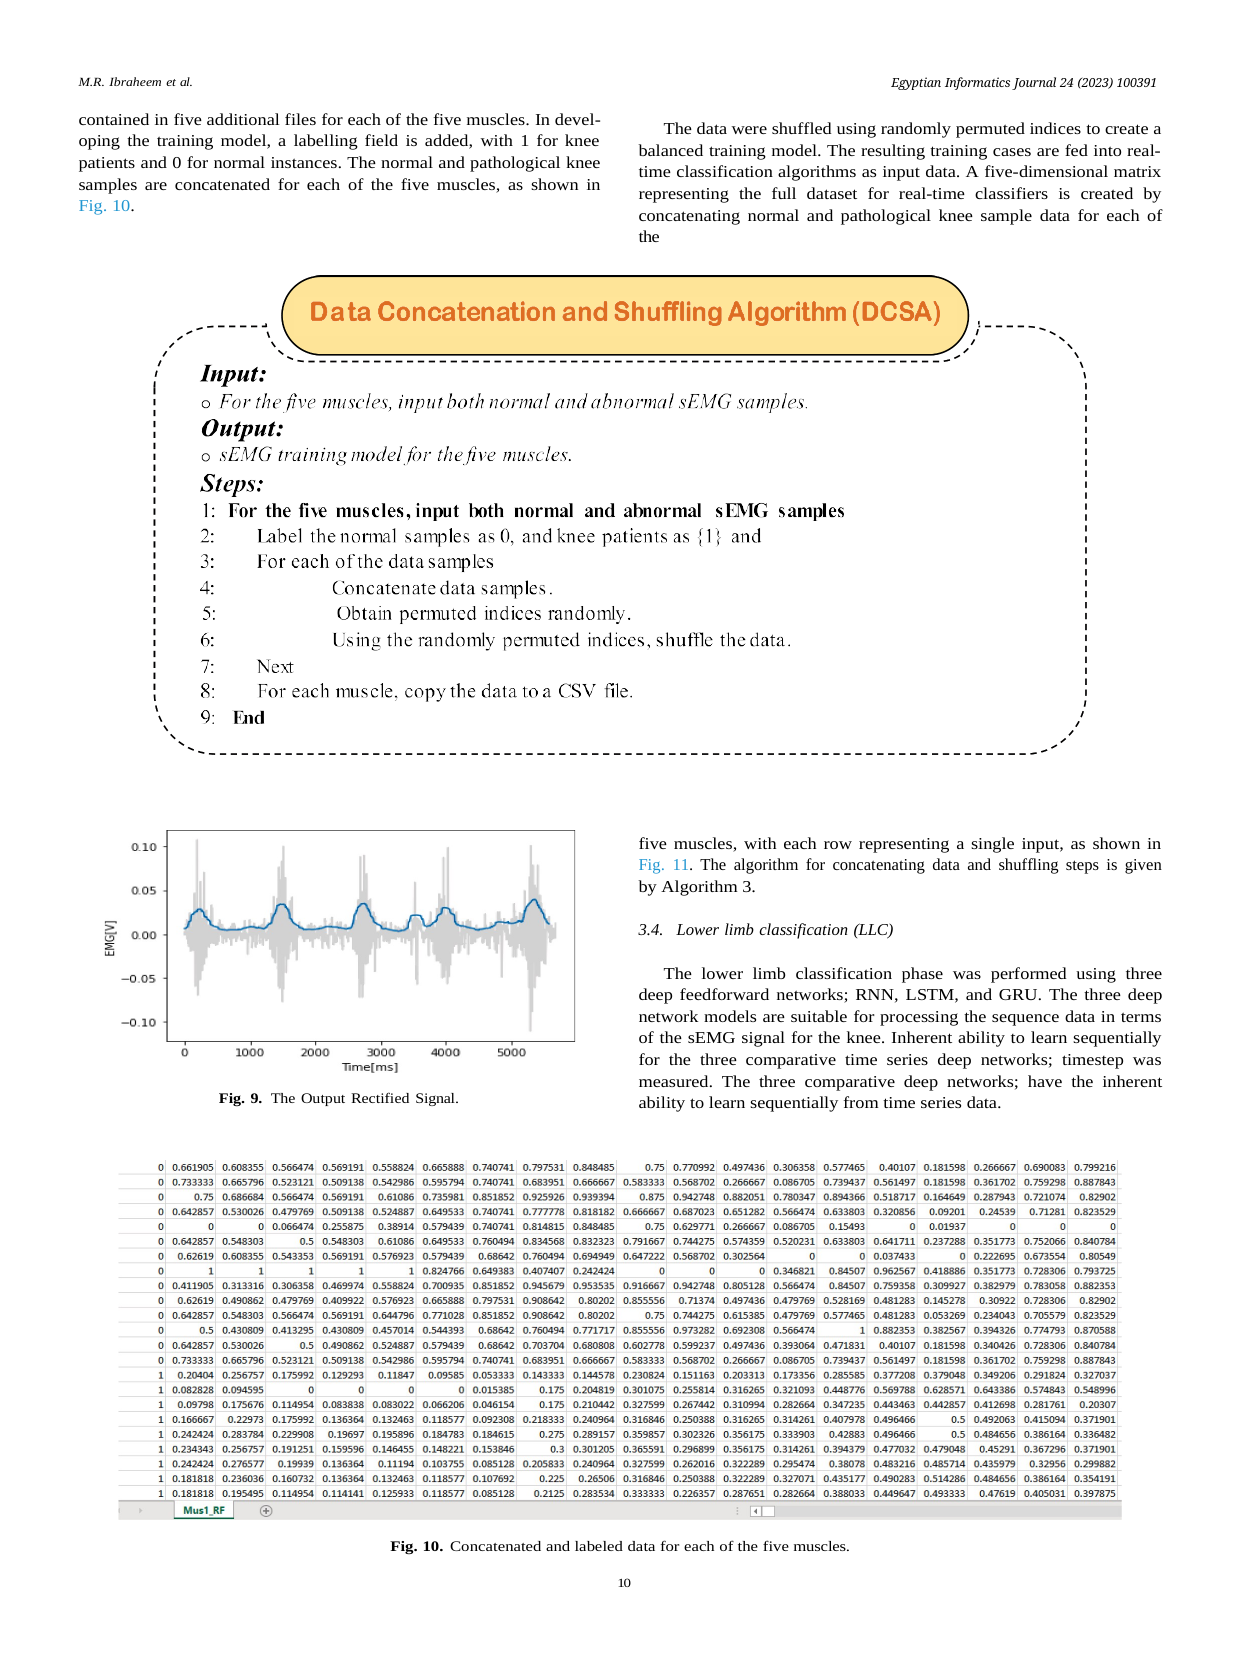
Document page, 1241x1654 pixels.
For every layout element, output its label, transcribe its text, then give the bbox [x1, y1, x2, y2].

text Fig. 10. Concatenated and labeled data for each of the five muscles. [64, 1538, 1176, 1555]
text The data were shuffled using randomly permuted indices to create a balanced training model. The resulting training cases are fed into real- time classification algorithms as input data. A five-dimensional matrix representing the full dataset for real-time classifiers is created by concatenating normal and pathological knee sample data for each of the [638, 119, 1162, 246]
text contained in five additional files for each of the five muscles. In devel- oping the training model, a labelling field is added, with 1 for knee patients and 0 for normal instances. The normal and pathological knee samples are concatenated for each of the five muscles, as shown in Fig. 10. [78, 109, 601, 215]
picture [104, 830, 576, 1073]
list Lower limb classification (LLC) [638, 920, 1178, 939]
picture [153, 275, 1087, 755]
text The lower limb classification phase was performed using three deep feedforward networks; RNN, LSTM, and GRU. The three deep network models are suitable for processing the sequence data in terms of the sEMG signal for the knee. Inherent ability to learn sequentially for the three comparative time series deep networks; timestep was measured. The three comparative deep networks; have the inherent ability to learn sequentially from time series data. [638, 963, 1162, 1112]
text Fig. 9. The Output Rectified Signal. [219, 845, 605, 1107]
text five muscles, with each row representing a single input, as shown in Fig. 11. The algorithm for concatenating data and shuffling steps is given by Algorithm 3. [638, 833, 1162, 896]
picture [118, 1160, 1122, 1520]
